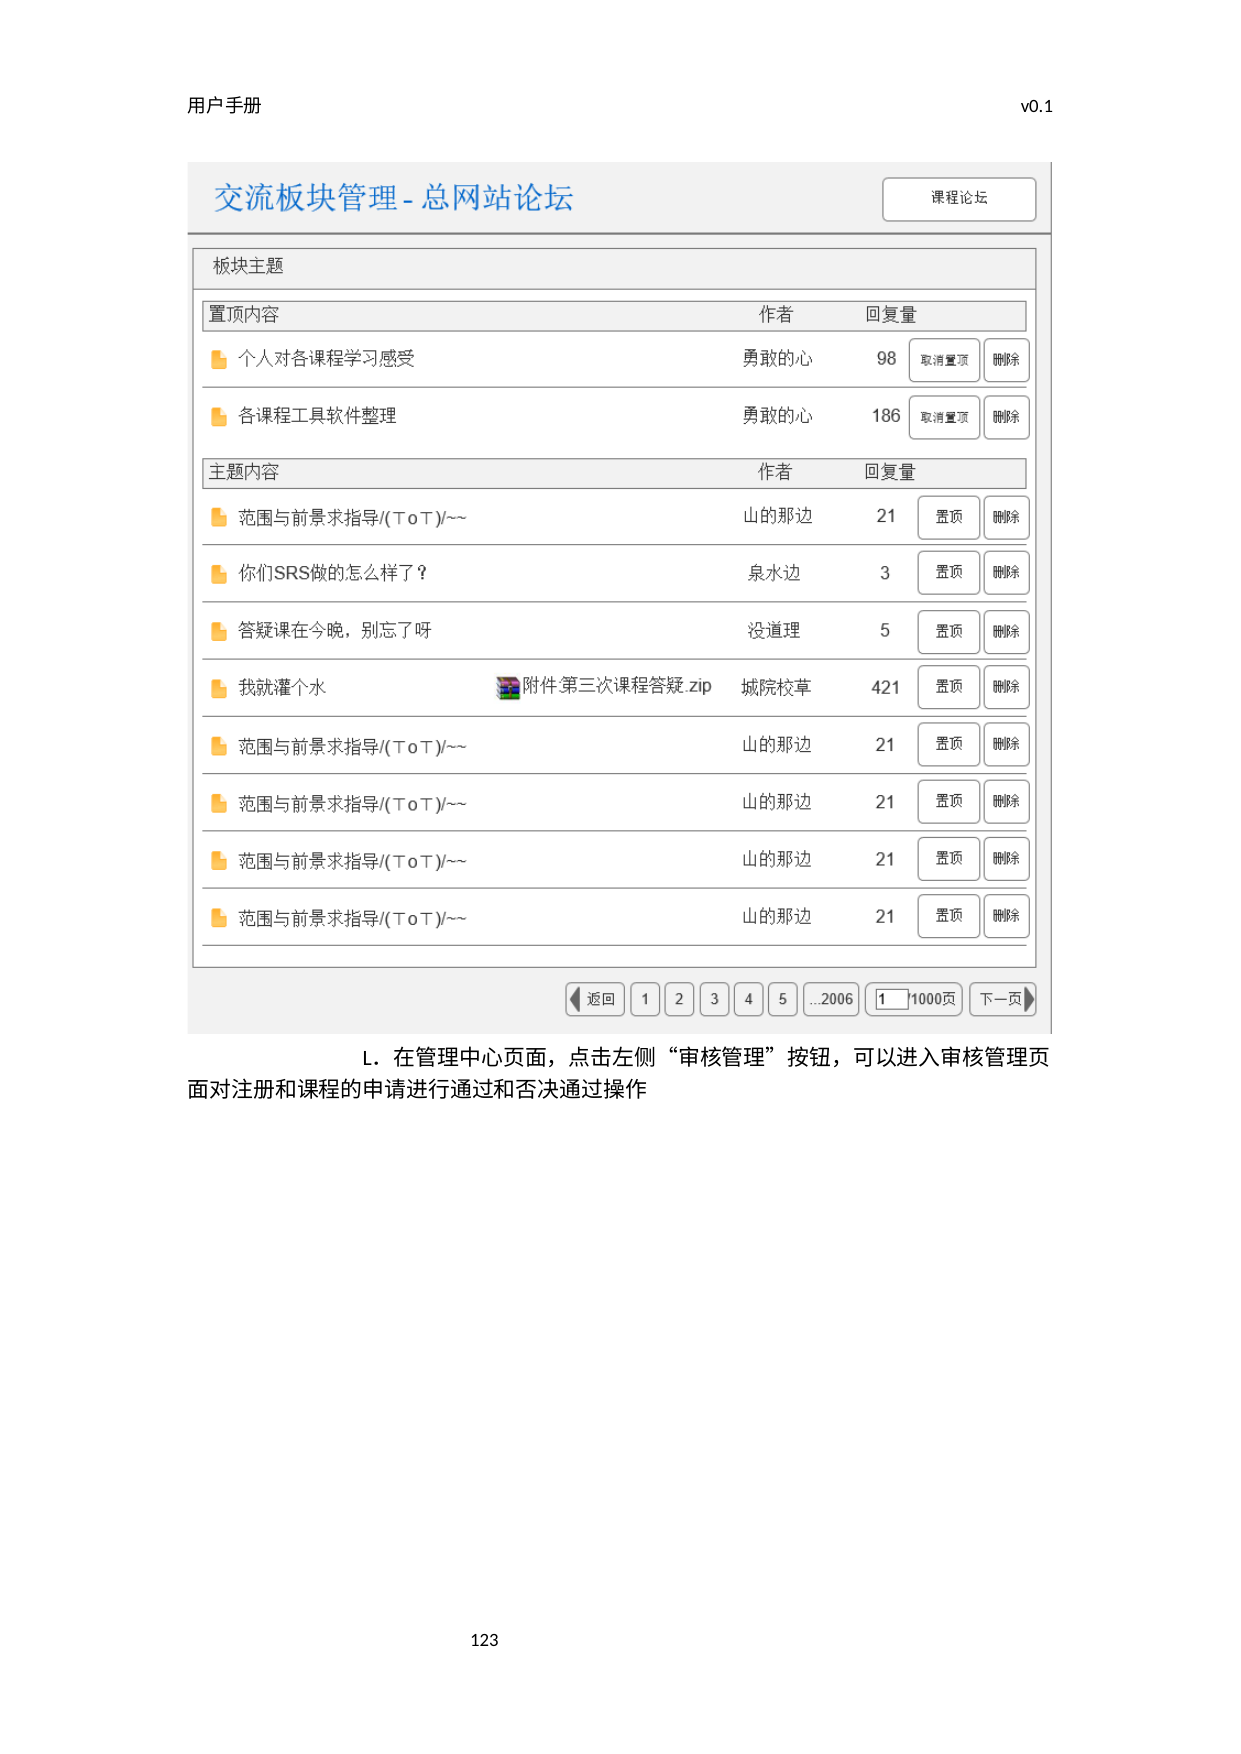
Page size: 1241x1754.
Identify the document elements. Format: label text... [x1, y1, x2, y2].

text L．在管理中心页面，点击左侧“审核管理”按钮，可以进入审核管理页面对注册和课程的申请进行通过和否决通过操作 [187, 1039, 1053, 1104]
picture [187, 162, 1053, 1034]
